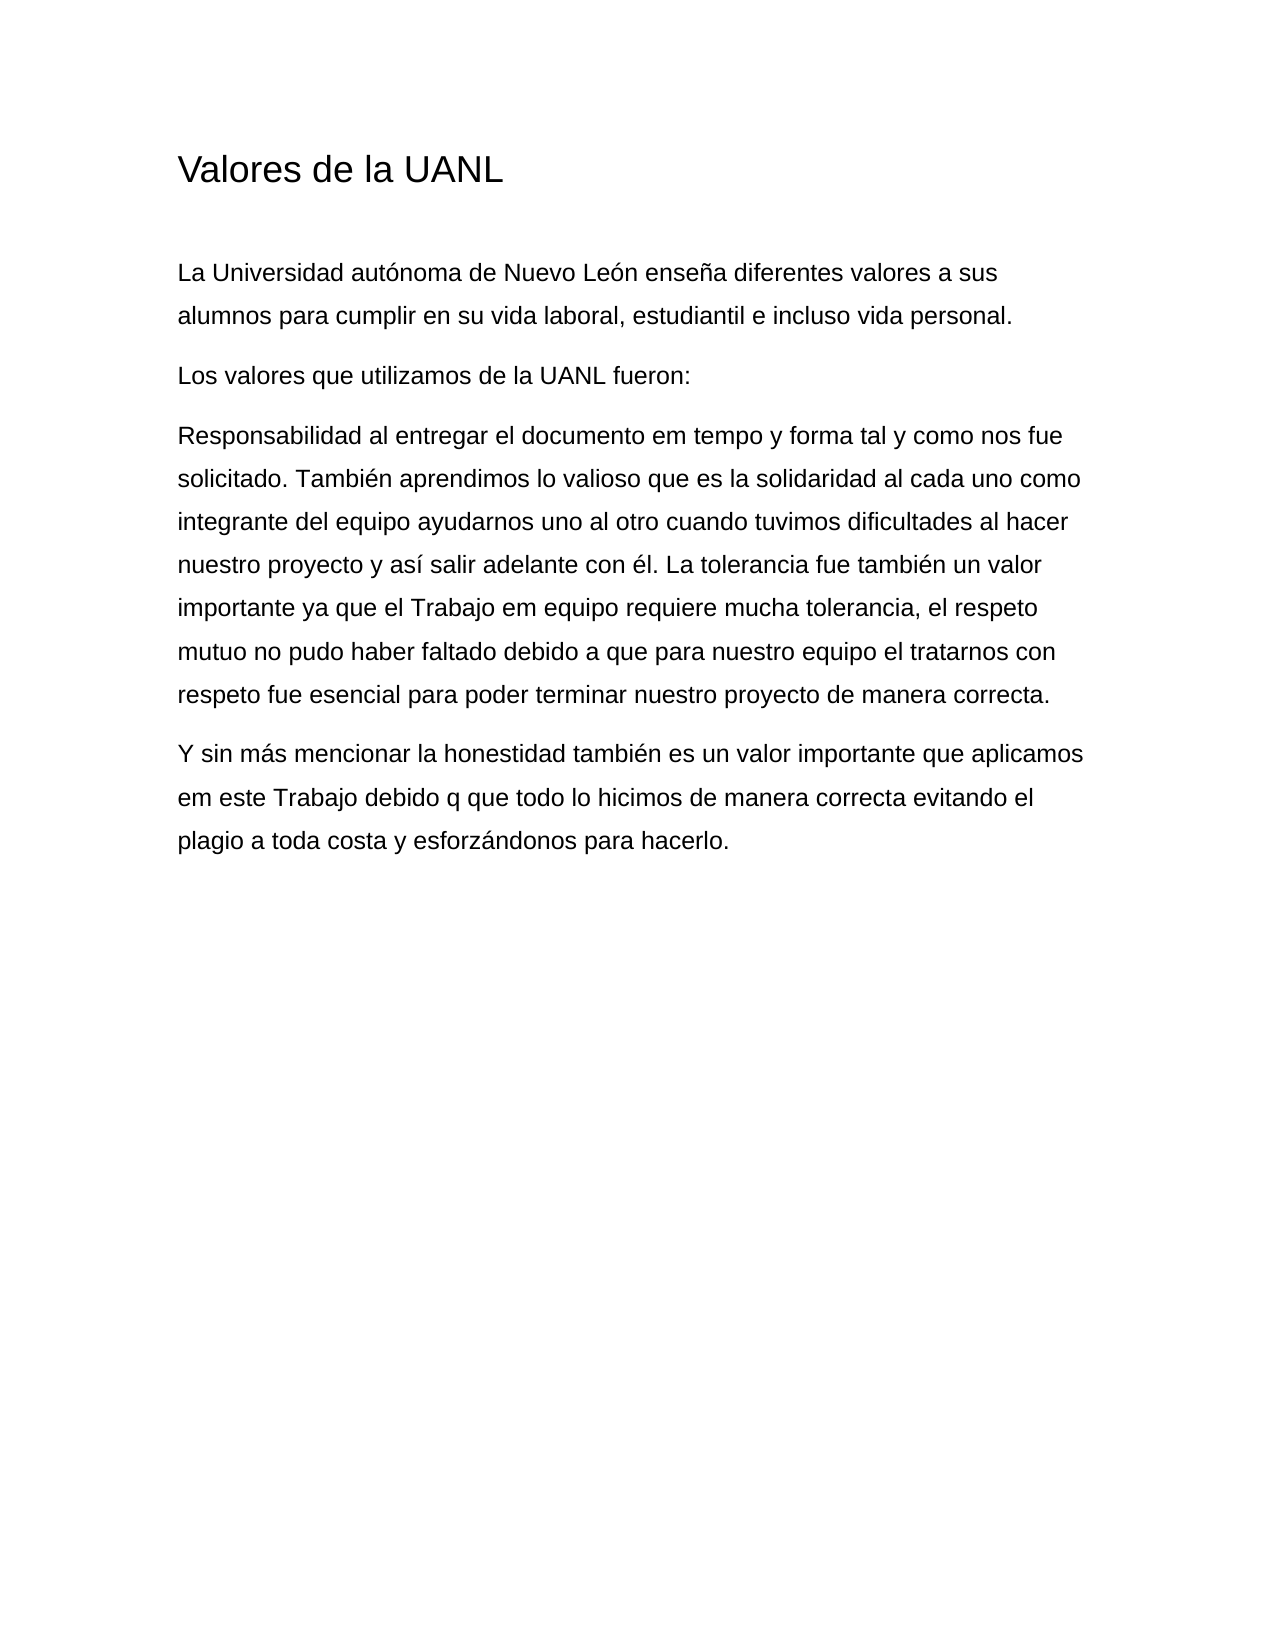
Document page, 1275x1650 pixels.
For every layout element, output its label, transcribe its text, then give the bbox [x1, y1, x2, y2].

text La Universidad autónoma de Nuevo León enseña diferentes valores a sus alumnos para cumplir en su vida laboral, estudiantil e incluso vida personal. [177, 258, 1098, 330]
subtitle Valores de la UANL [177, 148, 1098, 191]
text Los valores que utilizamos de la UANL fueron: [177, 361, 1098, 390]
text Responsabilidad al entregar el documento em tempo y forma tal y como nos fue solicitado. También aprendimos lo valioso que es la solidaridad al cada uno como integrante del equipo ayudarnos uno al otro cuando tuvimos dificultades al hacer nuestro proyecto y así salir adelante con él. La tolerancia fue también un valor importante ya que el Trabajo em equipo requiere mucha tolerancia, el respeto mutuo no pudo haber faltado debido a que para nuestro equipo el tratarnos con respeto fue esencial para poder terminar nuestro proyecto de manera correcta. [177, 421, 1098, 708]
text Y sin más mencionar la honestidad también es un valor importante que aplicamos em este Trabajo debido q que todo lo hicimos de manera correcta evitando el plagio a toda costa y esforzándonos para hacerlo. [177, 739, 1098, 854]
